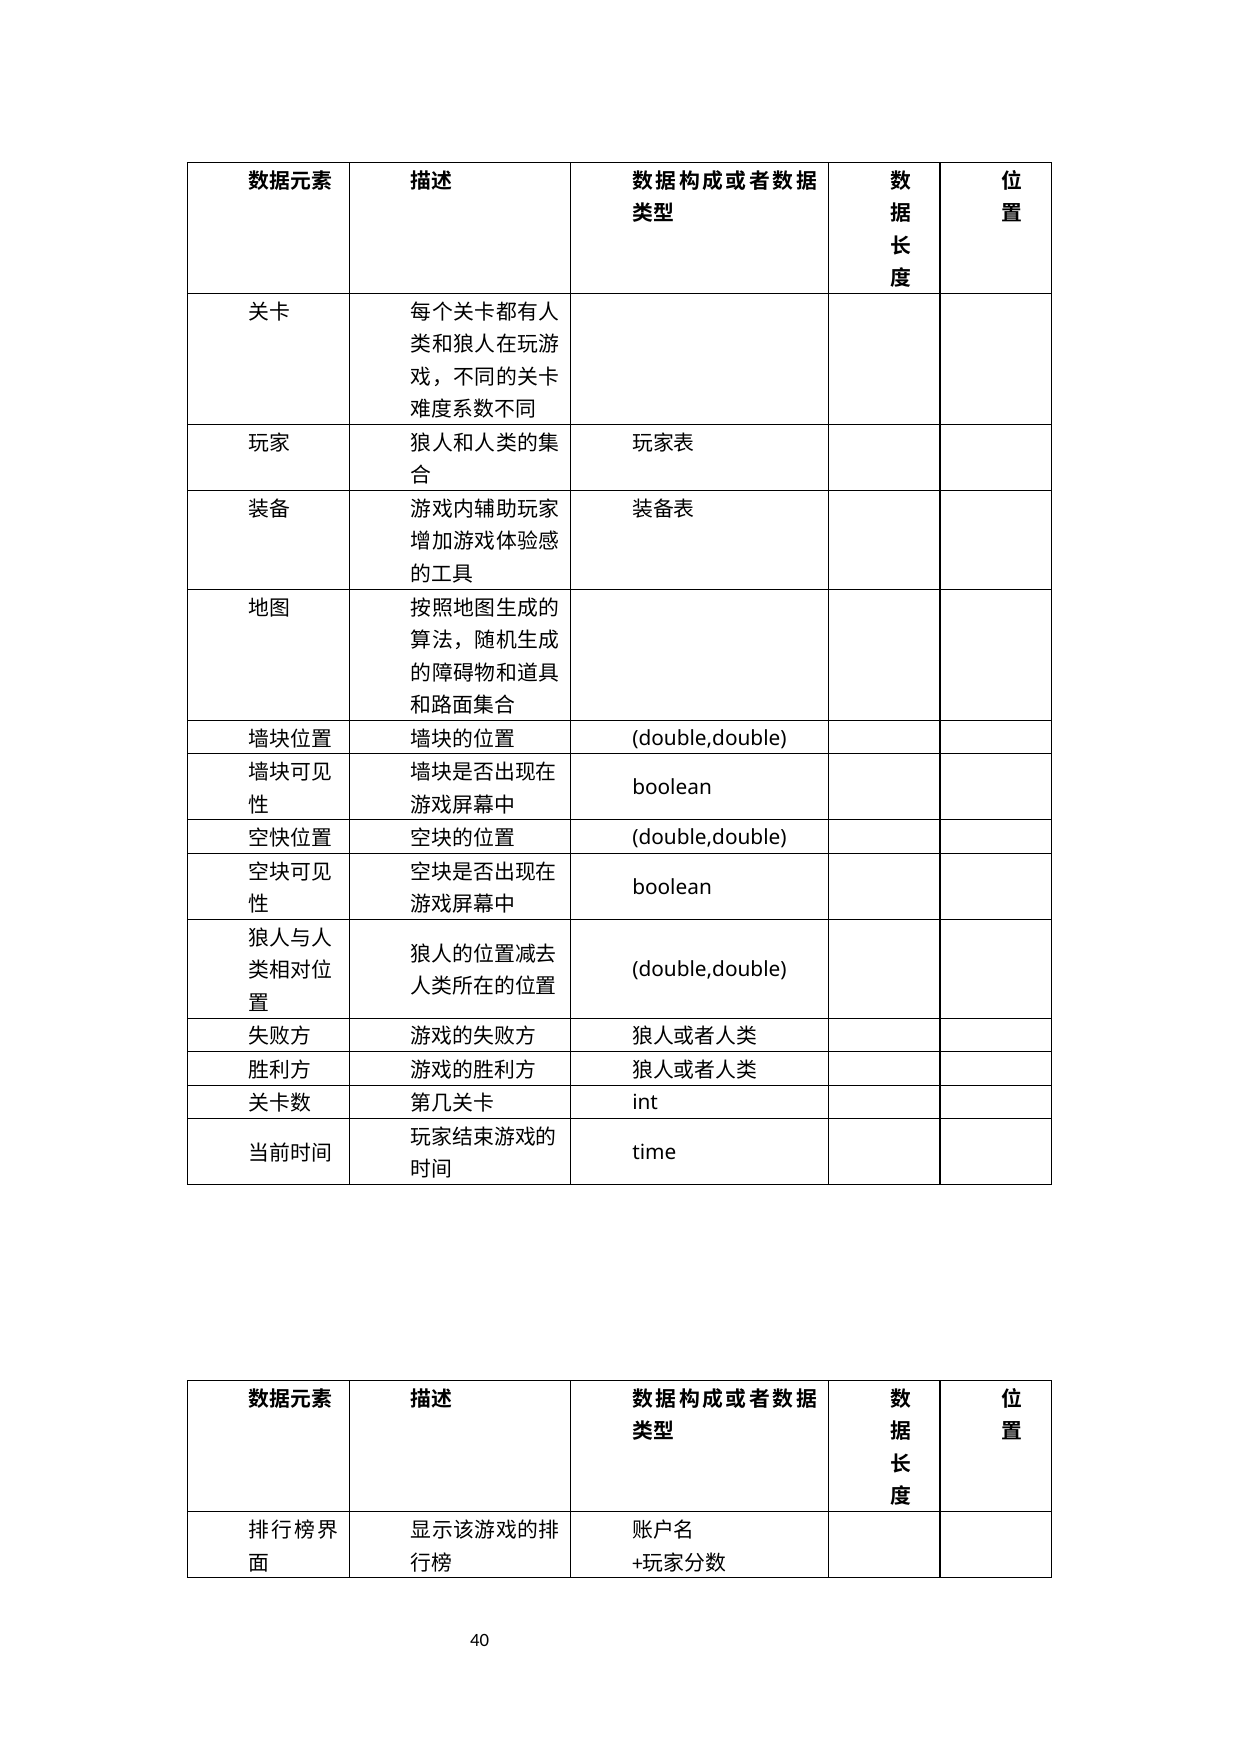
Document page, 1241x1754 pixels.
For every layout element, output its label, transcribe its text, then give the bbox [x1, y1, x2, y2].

table_cell [829, 590, 939, 720]
table_cell 装备 [188, 491, 349, 589]
table_cell [829, 1052, 939, 1084]
table_cell 空块是否出现在游戏屏幕中 [350, 854, 570, 919]
table_cell 玩家表 [571, 425, 828, 490]
table_cell [829, 820, 939, 853]
table_cell [571, 590, 828, 720]
table_cell 玩家结束游戏的时间 [350, 1119, 570, 1184]
table_cell 狼人和人类的集合 [350, 425, 570, 490]
table_cell [829, 491, 939, 589]
table_header 数据构成或者数据类型 [571, 163, 828, 293]
table_cell [829, 1119, 939, 1184]
table_cell boolean [571, 854, 828, 919]
table_cell 胜利方 [188, 1052, 349, 1084]
table_cell [829, 754, 939, 819]
table_cell 墙块的位置 [350, 721, 570, 753]
table_cell 失败方 [188, 1019, 349, 1051]
table_cell [829, 425, 939, 490]
table_header 数据构成或者数据类型 [571, 1381, 828, 1511]
table_cell [829, 854, 939, 919]
table_cell [941, 1512, 1051, 1577]
table_cell 空块可见性 [188, 854, 349, 919]
table_cell [941, 1086, 1051, 1118]
table_cell [941, 721, 1051, 753]
table_cell [941, 425, 1051, 490]
table_cell 狼人或者人类 [571, 1019, 828, 1051]
table_cell 按照地图生成的算法，随机生成的障碍物和道具和路面集合 [350, 590, 570, 720]
table_cell 第几关卡 [350, 1086, 570, 1118]
table_cell [941, 294, 1051, 424]
table_cell [941, 854, 1051, 919]
table_cell (double,double) [571, 920, 828, 1017]
table_header 位置 [941, 163, 1051, 293]
table_cell 排行榜界面 [188, 1512, 349, 1577]
table_cell 账户名 +玩家分数 +当前时间 [571, 1512, 828, 1577]
table_cell int [571, 1086, 828, 1118]
table_cell [829, 1512, 939, 1577]
table_cell 狼人或者人类 [571, 1052, 828, 1084]
table_cell [941, 1119, 1051, 1184]
table_cell 游戏的胜利方 [350, 1052, 570, 1084]
table_header 数据长度 [829, 163, 939, 293]
table_cell [941, 820, 1051, 853]
table_cell [941, 754, 1051, 819]
table_cell boolean [571, 754, 828, 819]
table_cell 游戏的失败方 [350, 1019, 570, 1051]
table_cell [829, 920, 939, 1017]
table_cell 墙块位置 [188, 721, 349, 753]
table_cell [941, 590, 1051, 720]
table_cell (double,double) [571, 721, 828, 753]
table_cell time [571, 1119, 828, 1184]
table_cell [941, 920, 1051, 1017]
table_cell (double,double) [571, 820, 828, 853]
table_header 数据长度 [829, 1381, 939, 1511]
table_cell [829, 1086, 939, 1118]
table_cell 墙块可见性 [188, 754, 349, 819]
table_cell 墙块是否出现在游戏屏幕中 [350, 754, 570, 819]
table_cell 关卡 [188, 294, 349, 424]
table_cell [829, 721, 939, 753]
table_cell [829, 294, 939, 424]
table_cell [941, 1052, 1051, 1084]
table_cell 显示该游戏的排行榜 [350, 1512, 570, 1577]
table_header 数据元素 [188, 163, 349, 293]
table_header 描述 [350, 163, 570, 293]
table_cell [829, 1019, 939, 1051]
table_cell 狼人的位置减去人类所在的位置 [350, 920, 570, 1017]
table_header 位置 [941, 1381, 1051, 1511]
table_cell 游戏内辅助玩家增加游戏体验感的工具 [350, 491, 570, 589]
table_cell [941, 491, 1051, 589]
table_cell 地图 [188, 590, 349, 720]
table_cell 空快位置 [188, 820, 349, 853]
table_cell [571, 294, 828, 424]
table_cell 狼人与人类相对位置 [188, 920, 349, 1017]
table_header 数据元素 [188, 1381, 349, 1511]
table_cell 关卡数 [188, 1086, 349, 1118]
table_cell 装备表 [571, 491, 828, 589]
table_cell 当前时间 [188, 1119, 349, 1184]
table_cell 玩家 [188, 425, 349, 490]
table_cell 空块的位置 [350, 820, 570, 853]
table_cell [941, 1019, 1051, 1051]
table_cell 每个关卡都有人类和狼人在玩游戏，不同的关卡难度系数不同 [350, 294, 570, 424]
table_header 描述 [350, 1381, 570, 1511]
